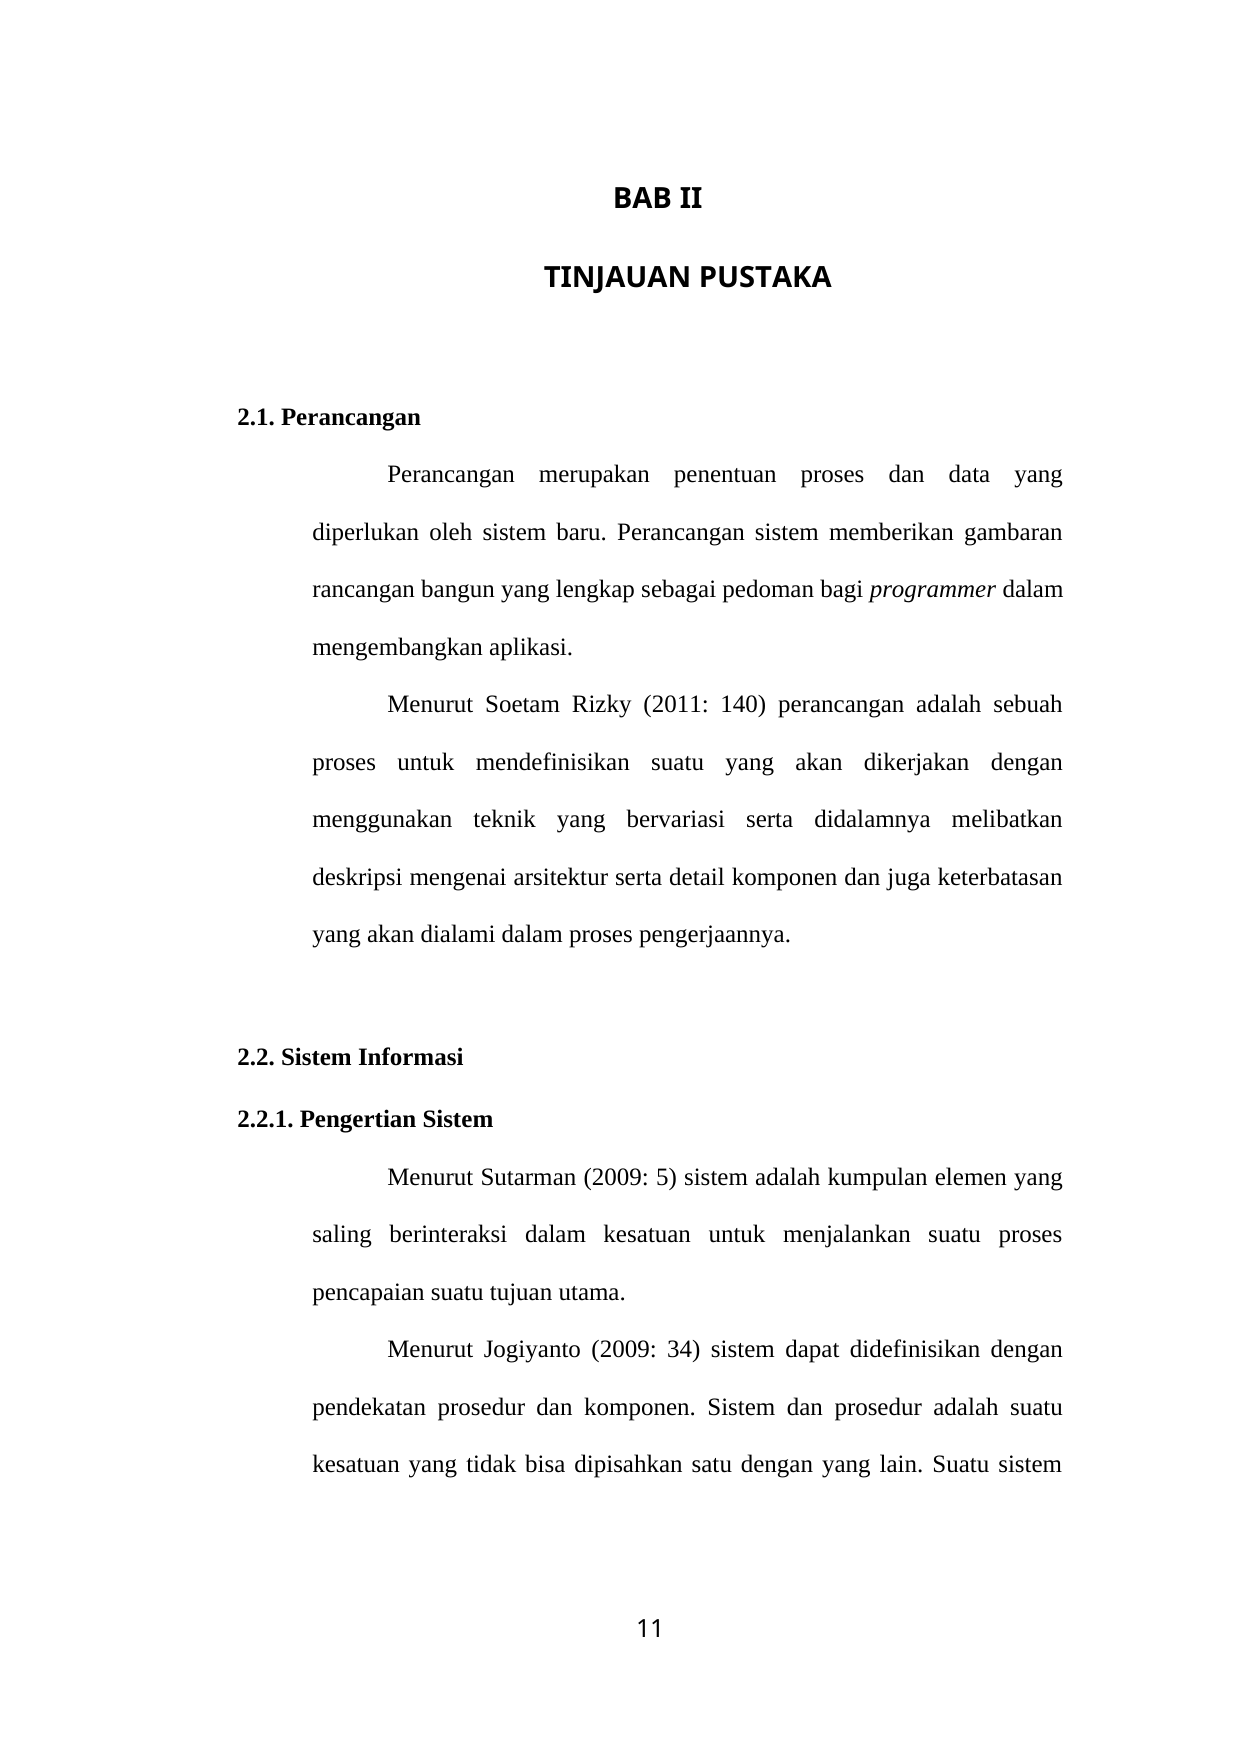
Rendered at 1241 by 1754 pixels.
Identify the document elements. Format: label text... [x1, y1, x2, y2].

text Perancangan merupakan penentuan proses dan data yang diperlukan oleh sistem baru. Perancangan sistem memberikan gambaran rancangan bangun yang lengkap sebagai pedoman bagi programmer dalam mengembangkan aplikasi. [312, 459, 1063, 660]
subtitle 2.2. Sistem Informasi [237, 1042, 1063, 1071]
text Menurut Soetam Rizky (2011: 140) perancangan adalah sebuah proses untuk mendefinisikan suatu yang akan dikerjakan dengan menggunakan teknik yang bervariasi serta didalamnya melibatkan deskripsi mengenai arsitektur serta detail komponen dan juga keterbatasan yang akan dialami dalam proses pengerjaannya. [312, 689, 1063, 948]
text Menurut Sutarman (2009: 5) sistem adalah kumpulan elemen yang saling berinteraksi dalam kesatuan untuk menjalankan suatu proses pencapaian suatu tujuan utama. [312, 1162, 1063, 1305]
subtitle 2.2.1. Pengertian Sistem [237, 1104, 1063, 1133]
subtitle 2.1. Perancangan [237, 402, 1063, 430]
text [312, 1334, 1063, 1478]
subtitle TINJAUAN PUSTAKA [274, 177, 1063, 296]
